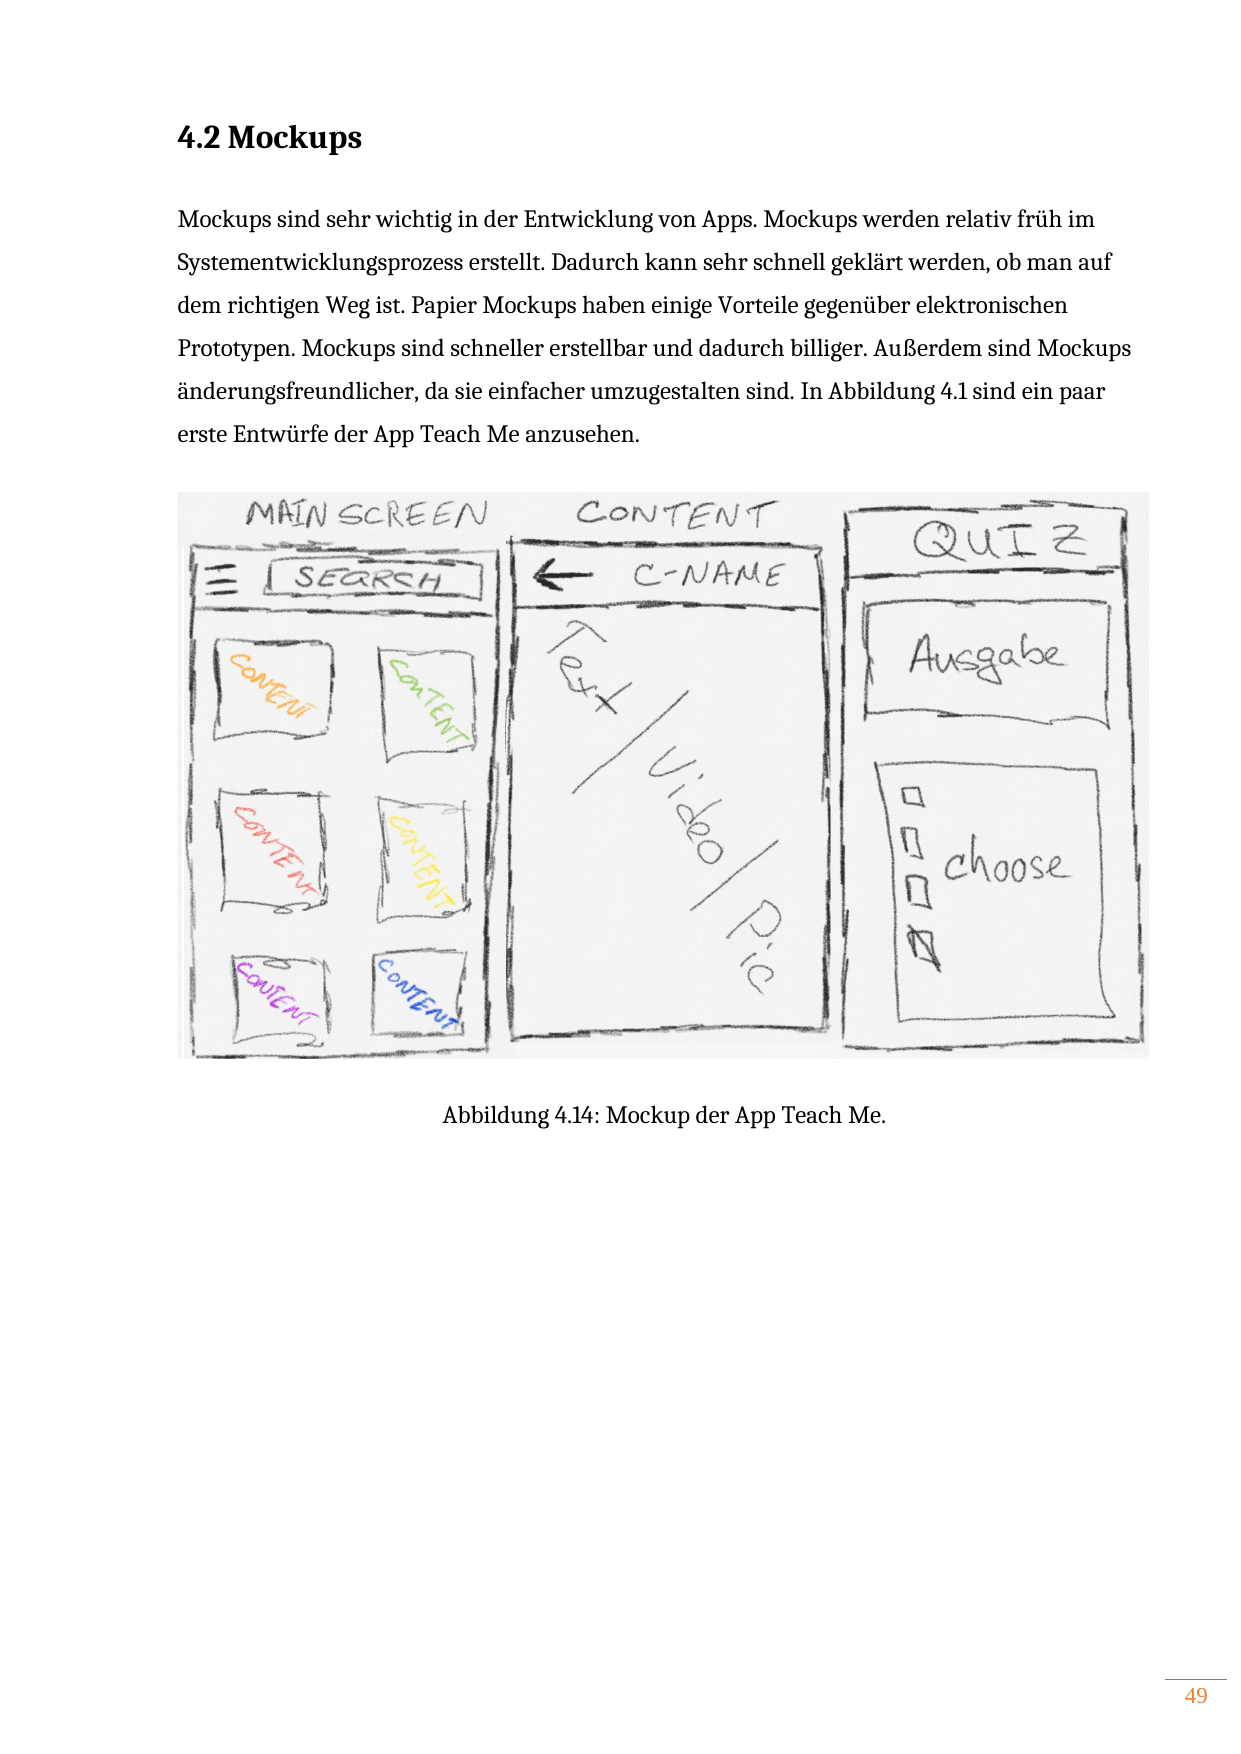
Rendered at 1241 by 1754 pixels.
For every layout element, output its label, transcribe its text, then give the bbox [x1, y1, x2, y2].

picture [177, 492, 1149, 1059]
subtitle 4.2 Mockups [177, 118, 1152, 156]
text Mockups sind sehr wichtig in der Entwicklung von Apps. Mockups werden relativ früh im Systementwicklungsprozess erstellt. Dadurch kann sehr schnell geklärt werden, ob man auf dem richtigen Weg ist. Papier Mockups haben einige Vorteile gegenüber elektronischen Prototypen. Mockups sind schneller erstellbar und dadurch billiger. Außerdem sind Mockups änderungsfreundlicher, da sie einfacher umzugestalten sind. In Abbildung 4.1 sind ein paar erste Entwürfe der App Teach Me anzusehen. [177, 205, 1152, 449]
